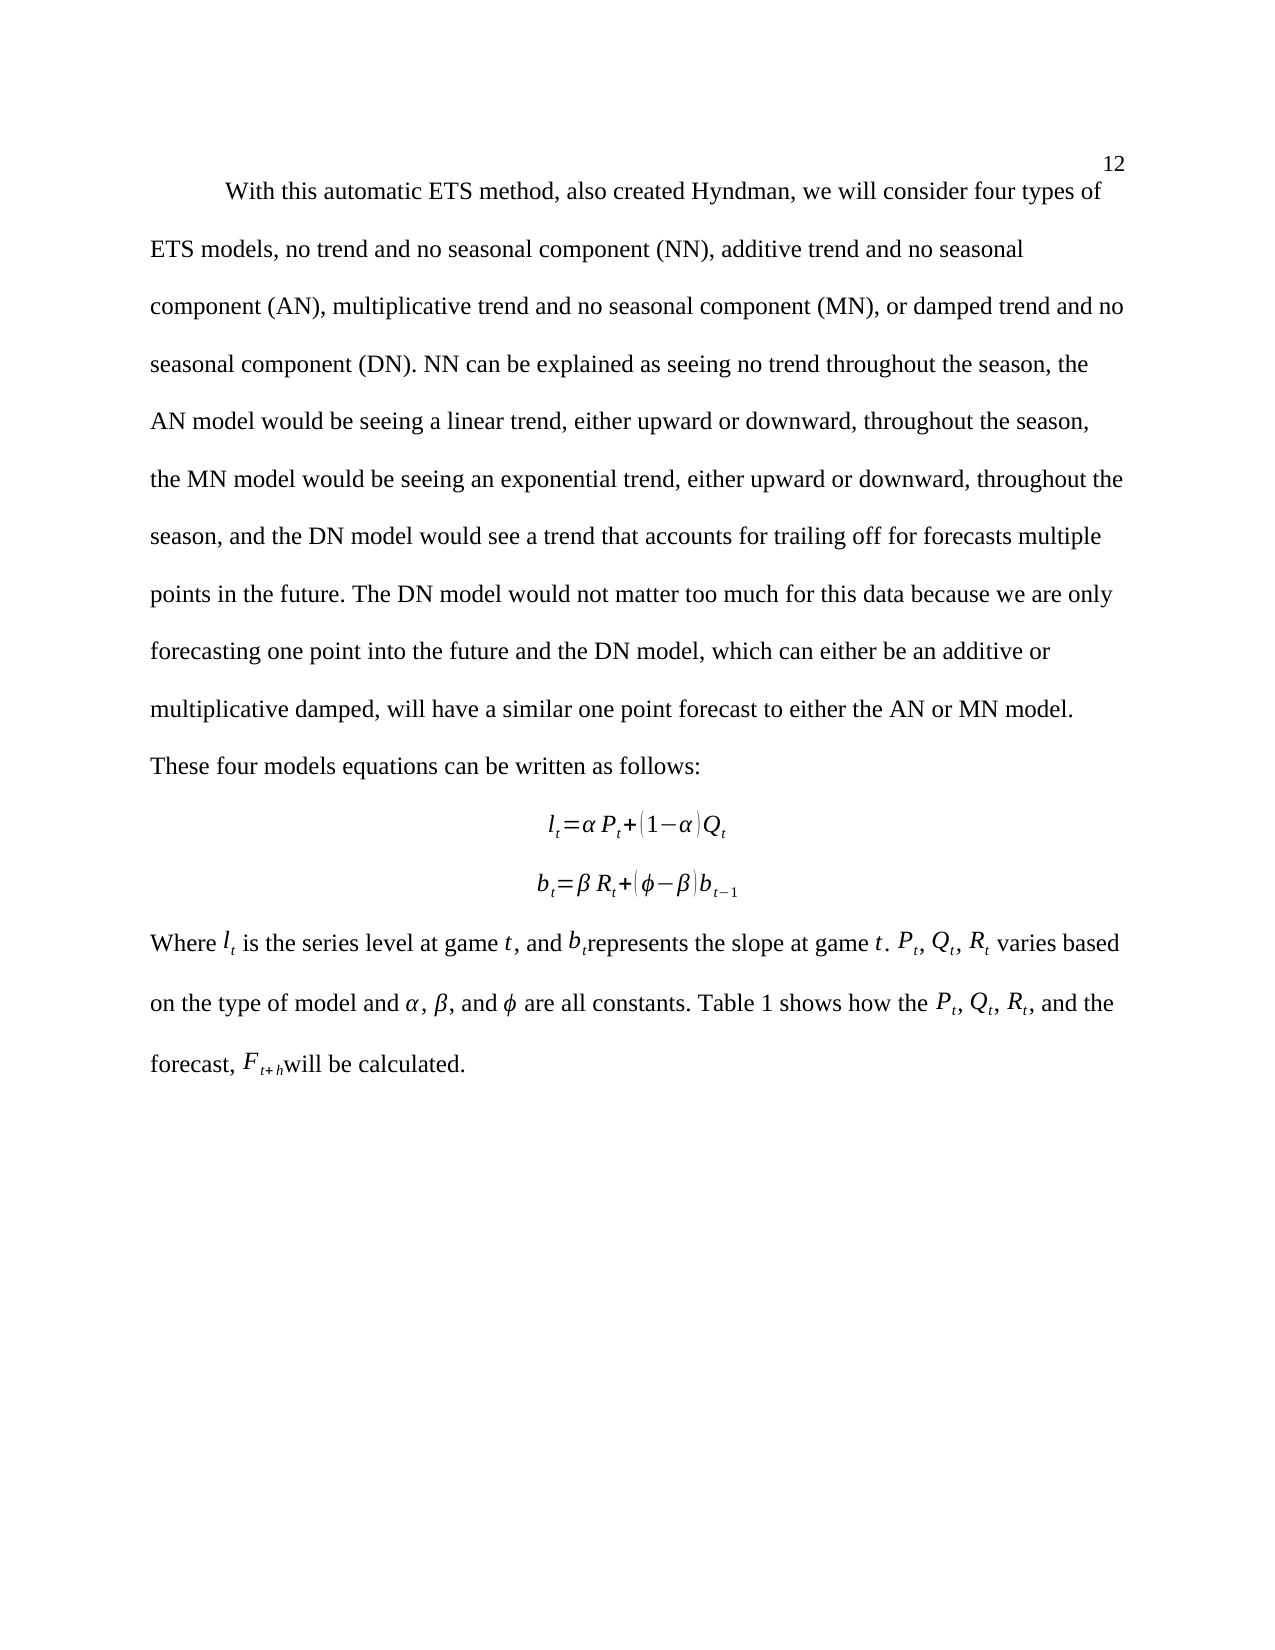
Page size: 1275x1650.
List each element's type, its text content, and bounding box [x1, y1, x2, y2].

text With this automatic ETS method, also created Hyndman, we will consider four types of ETS models, no trend and no seasonal component (NN), additive trend and no seasonal component (AN), multiplicative trend and no seasonal component (MN), or damped trend and no seasonal component (DN). NN can be explained as seeing no trend throughout the season, the AN model would be seeing a linear trend, either upward or downward, throughout the season, the MN model would be seeing an exponential trend, either upward or downward, throughout the season, and the DN model would see a trend that accounts for trailing off for forecasts multiple points in the future. The DN model would not matter too much for this data because we are only forecasting one point into the future and the DN model, which can either be an additive or multiplicative damped, will have a similar one point forecast to either the AN or MN model. These four models equations can be written as follows: [150, 176, 1125, 780]
text Where is the series level at game , and represents the slope at game . , , varies based on the type of model and , , and are all constants. Table 1 shows how the , , , and the forecast, will be calculated. [150, 927, 1125, 1079]
